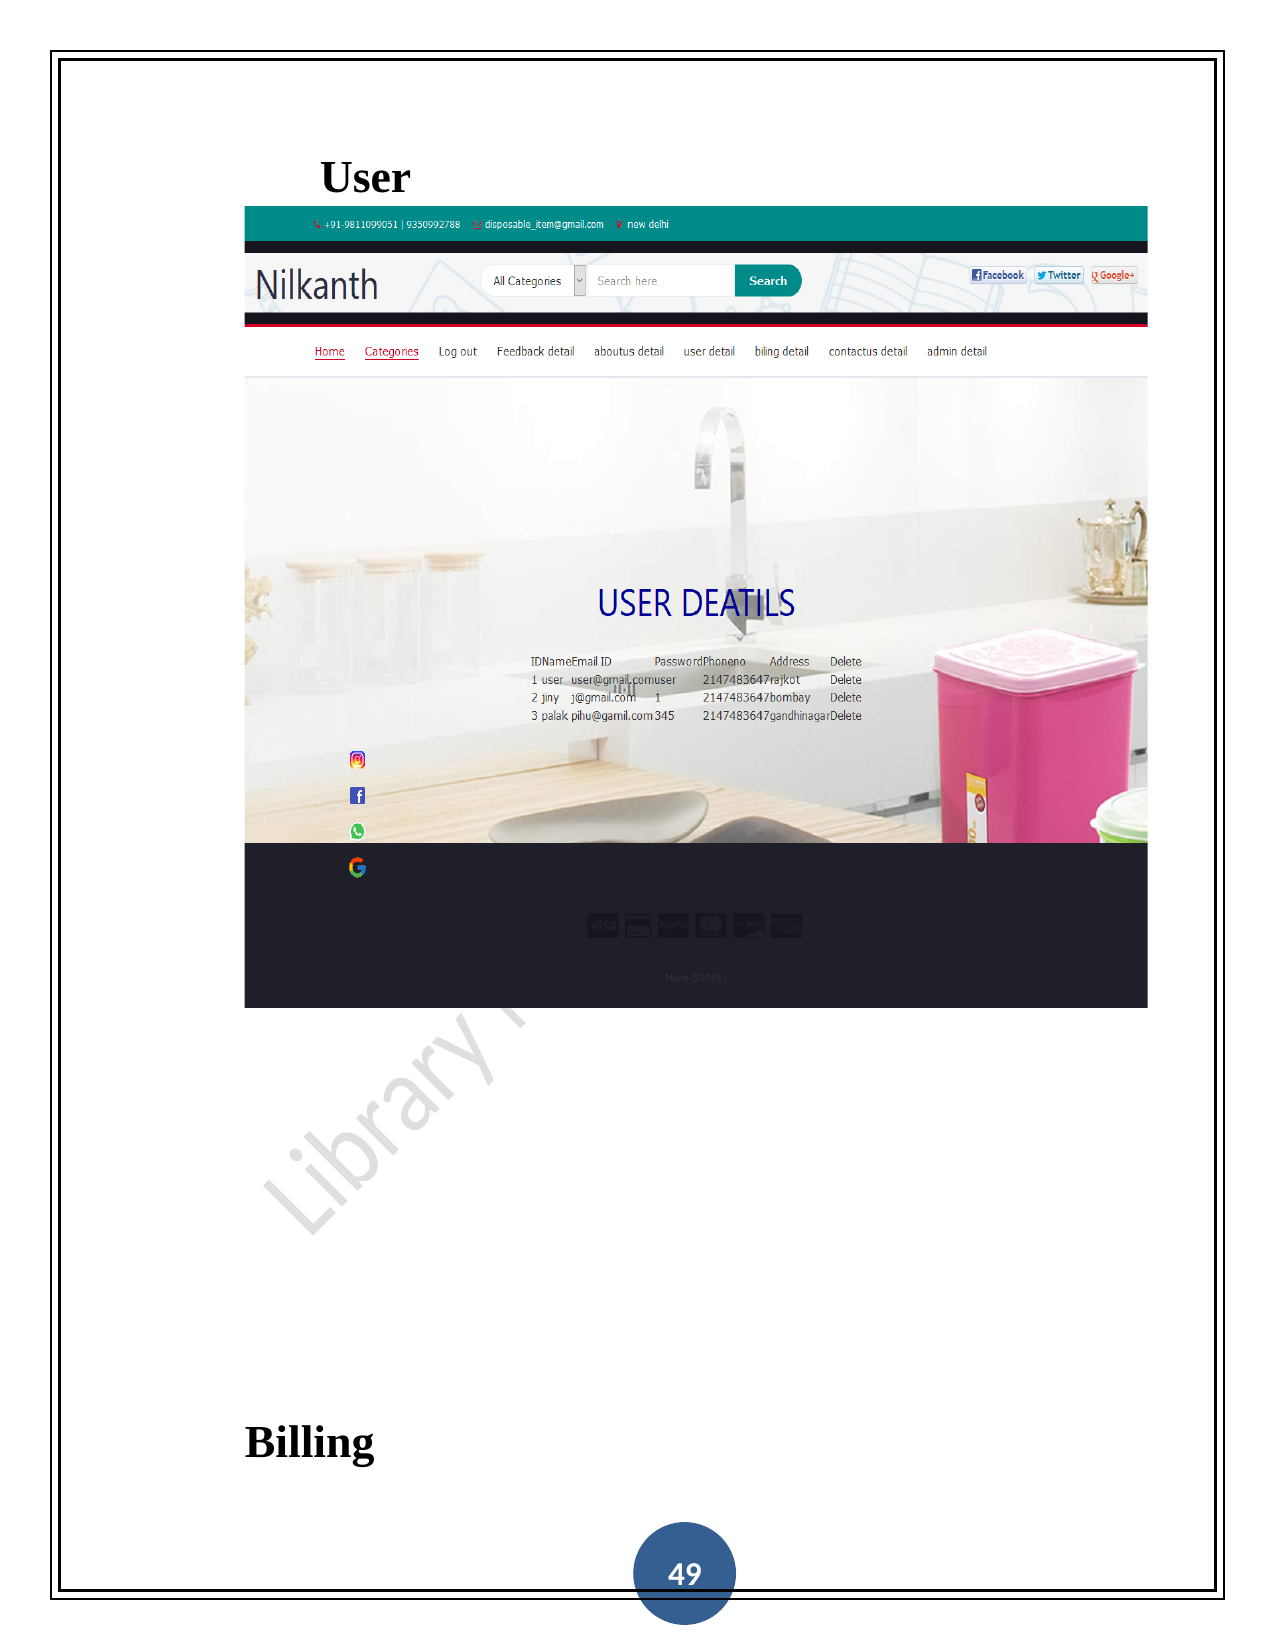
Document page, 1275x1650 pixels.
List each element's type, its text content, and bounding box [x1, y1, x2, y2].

picture [244, 206, 1148, 1008]
text Billing [244, 1415, 1125, 1468]
text User [244, 150, 1125, 206]
